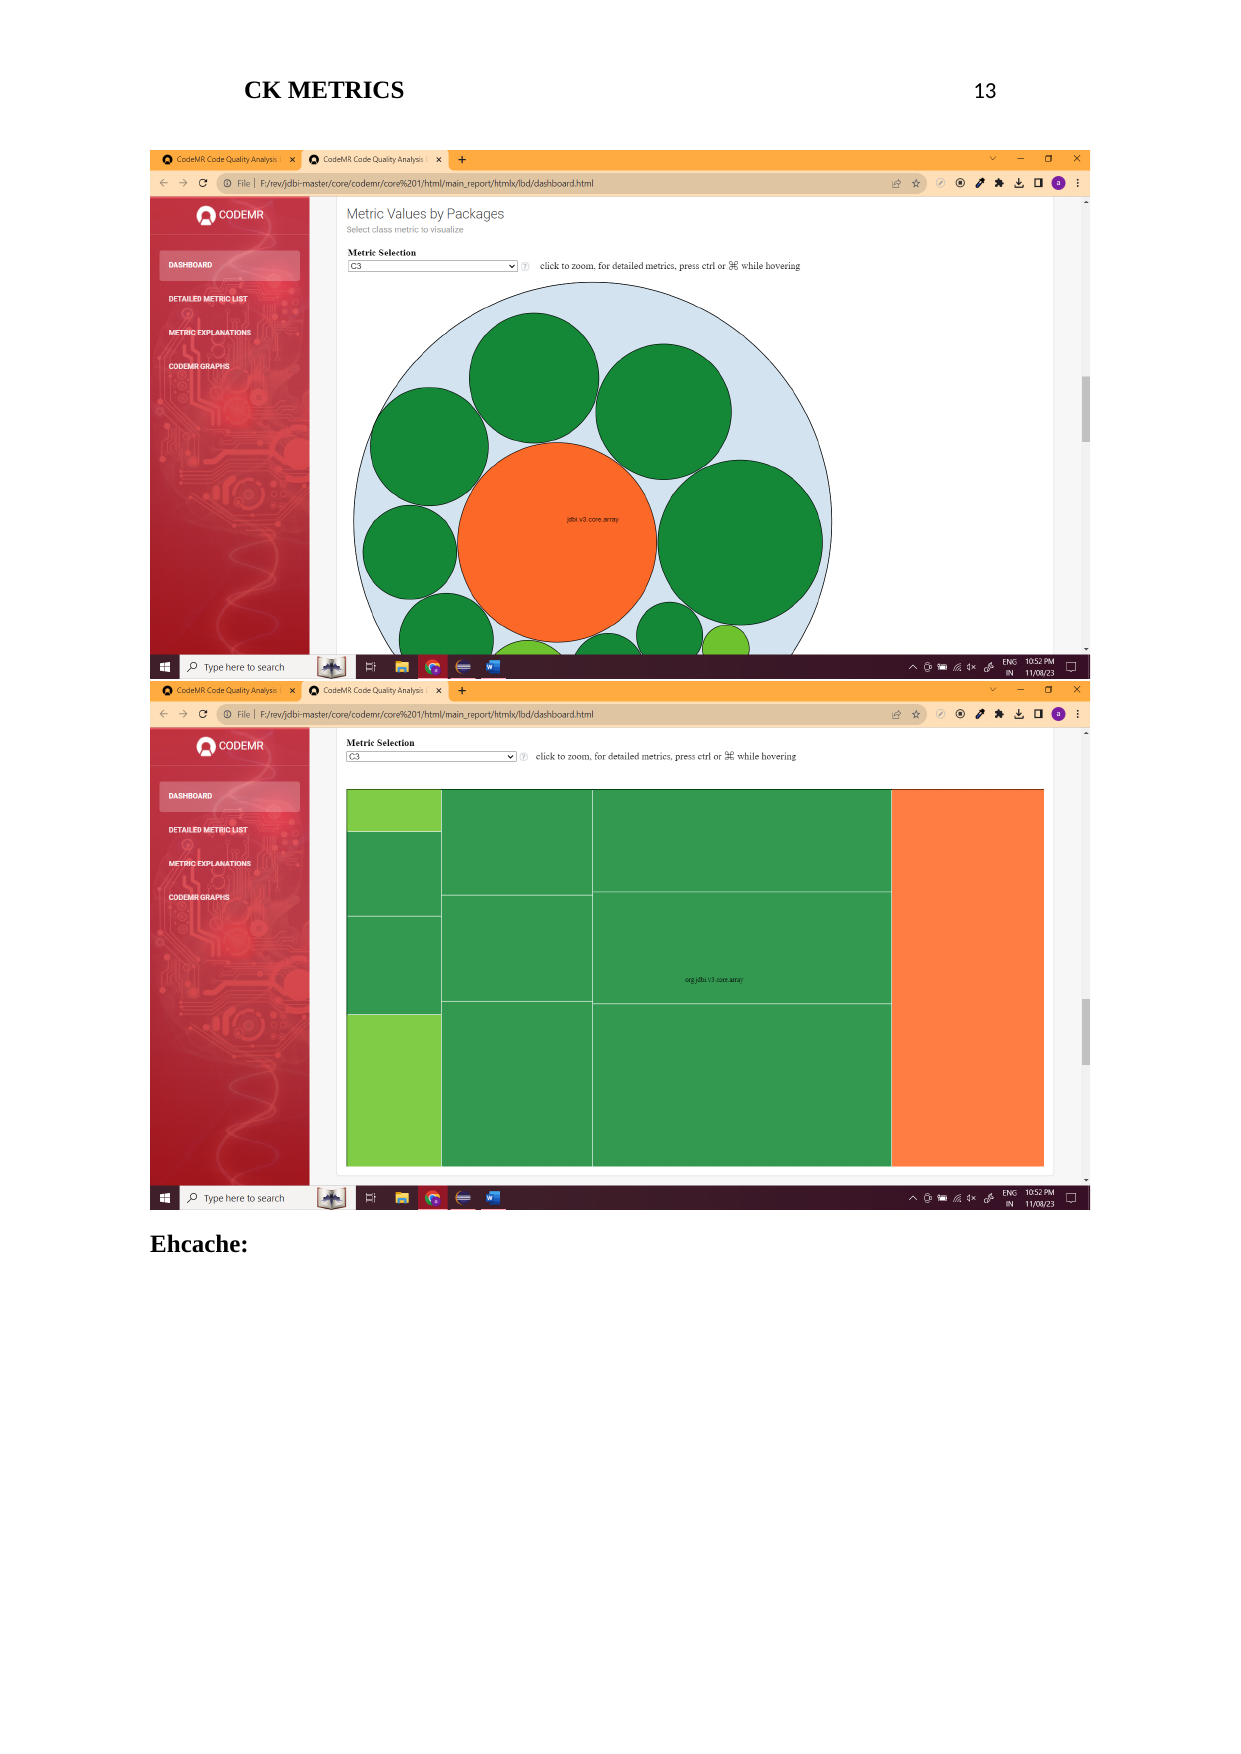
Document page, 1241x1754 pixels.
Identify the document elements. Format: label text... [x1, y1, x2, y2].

picture [150, 681, 1091, 1210]
picture [150, 150, 1091, 679]
text Ehcache: [150, 1229, 1090, 1257]
